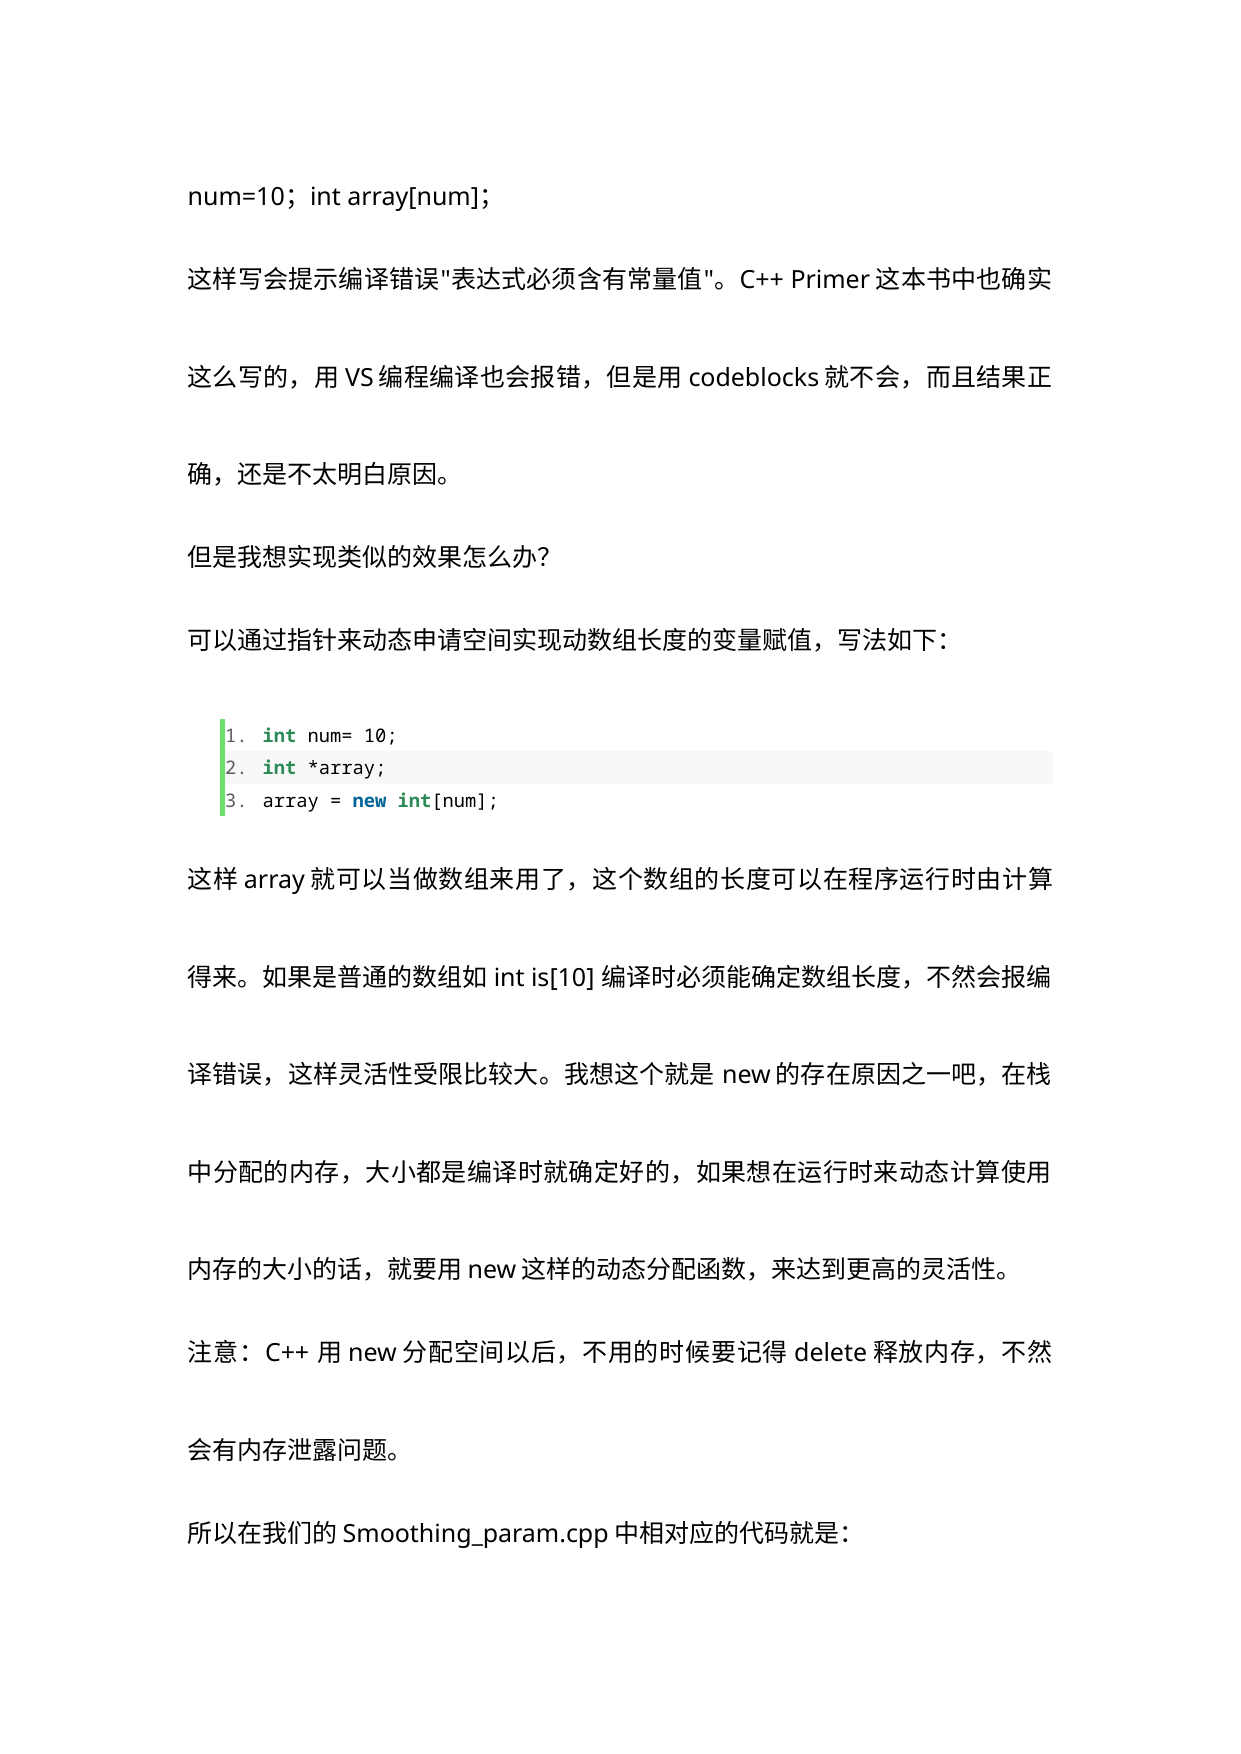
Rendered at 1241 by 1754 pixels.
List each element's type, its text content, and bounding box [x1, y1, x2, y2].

text 注意：C++ 用new分配空间以后，不用的时候要记得delete释放内存，不然会有内存泄露问题。 [187, 1318, 1053, 1481]
text 但是我想实现类似的效果怎么办？ [187, 523, 1053, 588]
list int *array; [225, 751, 1053, 784]
text 所以在我们的Smoothing_param.cpp中相对应的代码就是： [187, 1499, 1053, 1564]
text 可以通过指针来动态申请空间实现动数组长度的变量赋值，写法如下： [187, 606, 1053, 671]
text 这样array就可以当做数组来用了，这个数组的长度可以在程序运行时由计算得来。如果是普通的数组如int is[10] 编译时必须能确定数组长度，不然会报编译错误，这样灵活性受限比较大。我想这个就是new的存在原因之一吧，在栈中分配的内存，大小都是编译时就确定好的，如果想在运行时来动态计算使用内存的大小的话，就要用new这样的动态分配函数，来达到更高的灵活性。 [187, 845, 1053, 1300]
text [187, 162, 1053, 227]
list int num= 10; [225, 719, 1053, 751]
list array = new int[num]; [225, 784, 1053, 816]
text 这样写会提示编译错误"表达式必须含有常量值"。C++ Primer这本书中也确实这么写的，用VS编程编译也会报错，但是用codeblocks就不会，而且结果正确，还是不太明白原因。 [187, 245, 1053, 505]
